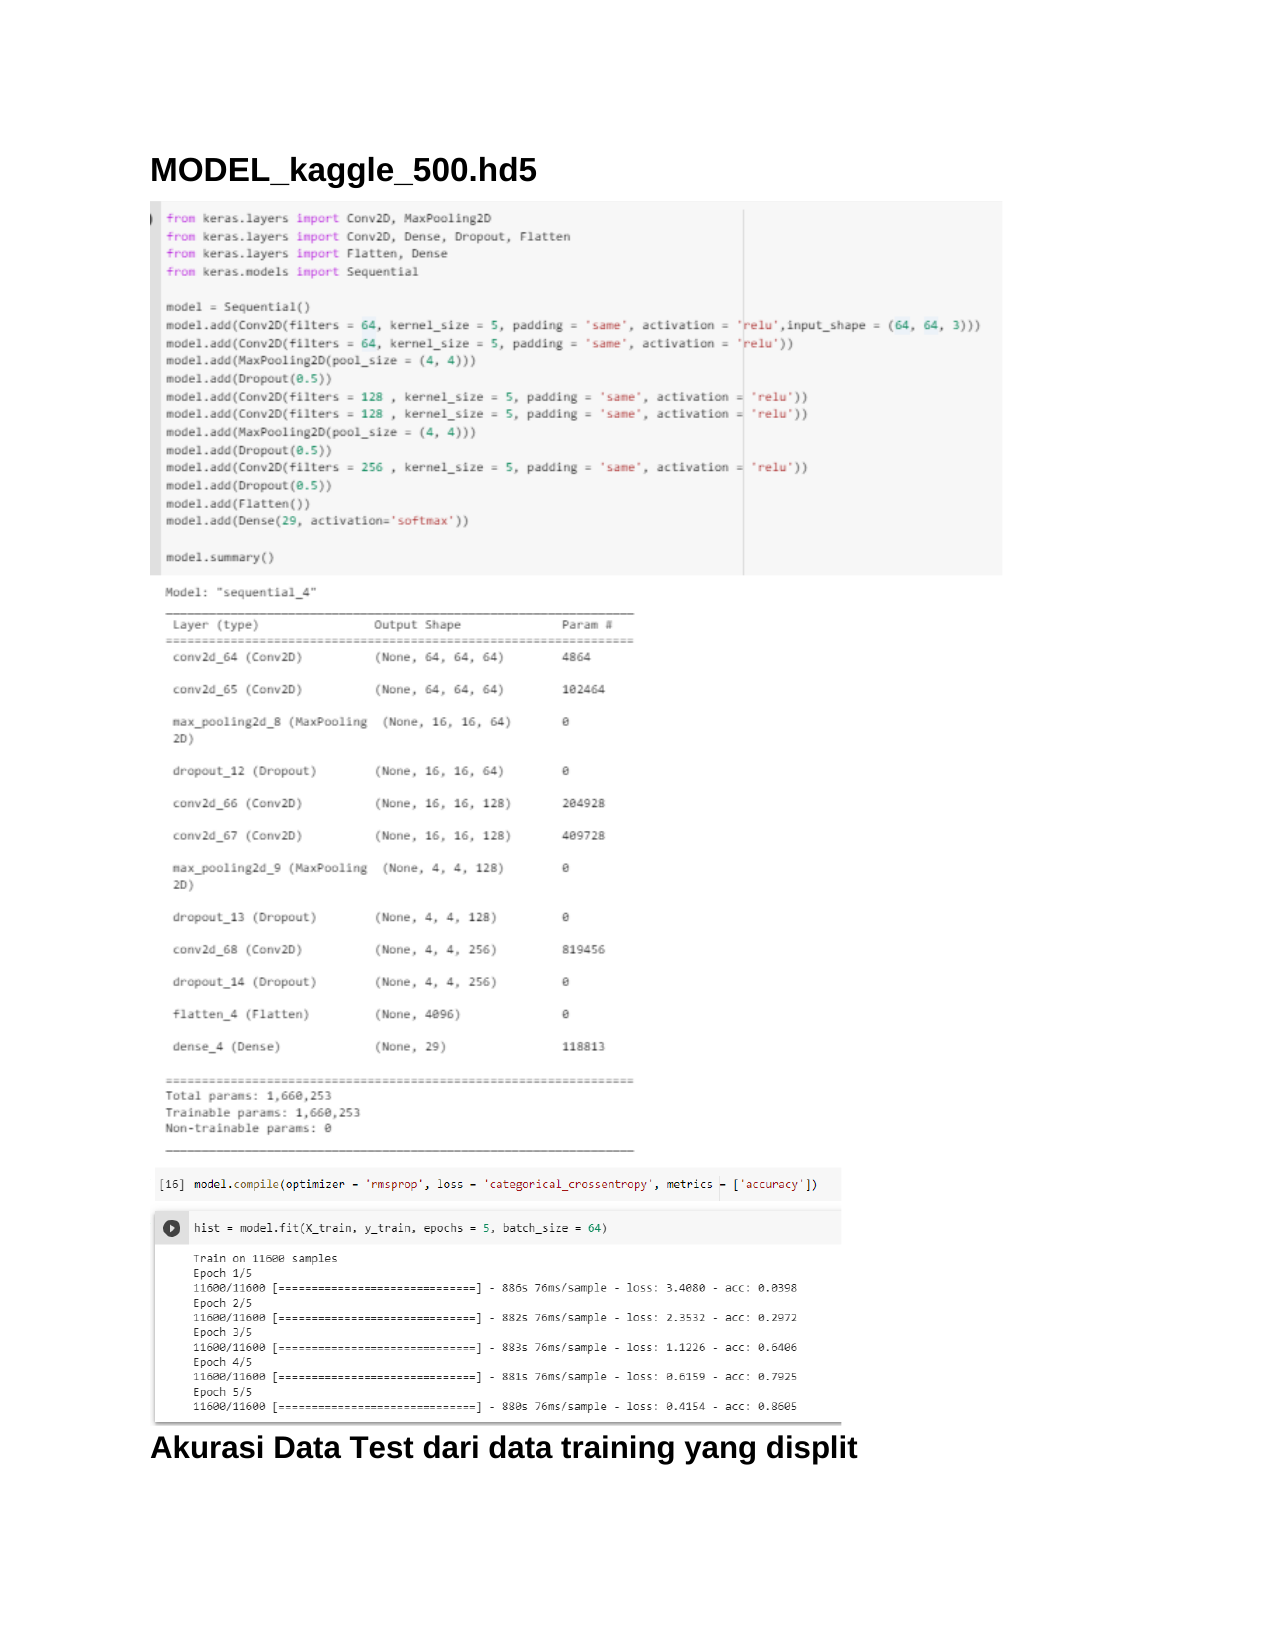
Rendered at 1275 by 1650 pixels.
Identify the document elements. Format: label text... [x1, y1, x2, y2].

subtitle MODEL_kaggle_500.hd5 [150, 150, 1125, 188]
text Akurasi Data Test dari data training yang displit [150, 1429, 1125, 1465]
picture [150, 1162, 842, 1426]
picture [150, 201, 1003, 1159]
